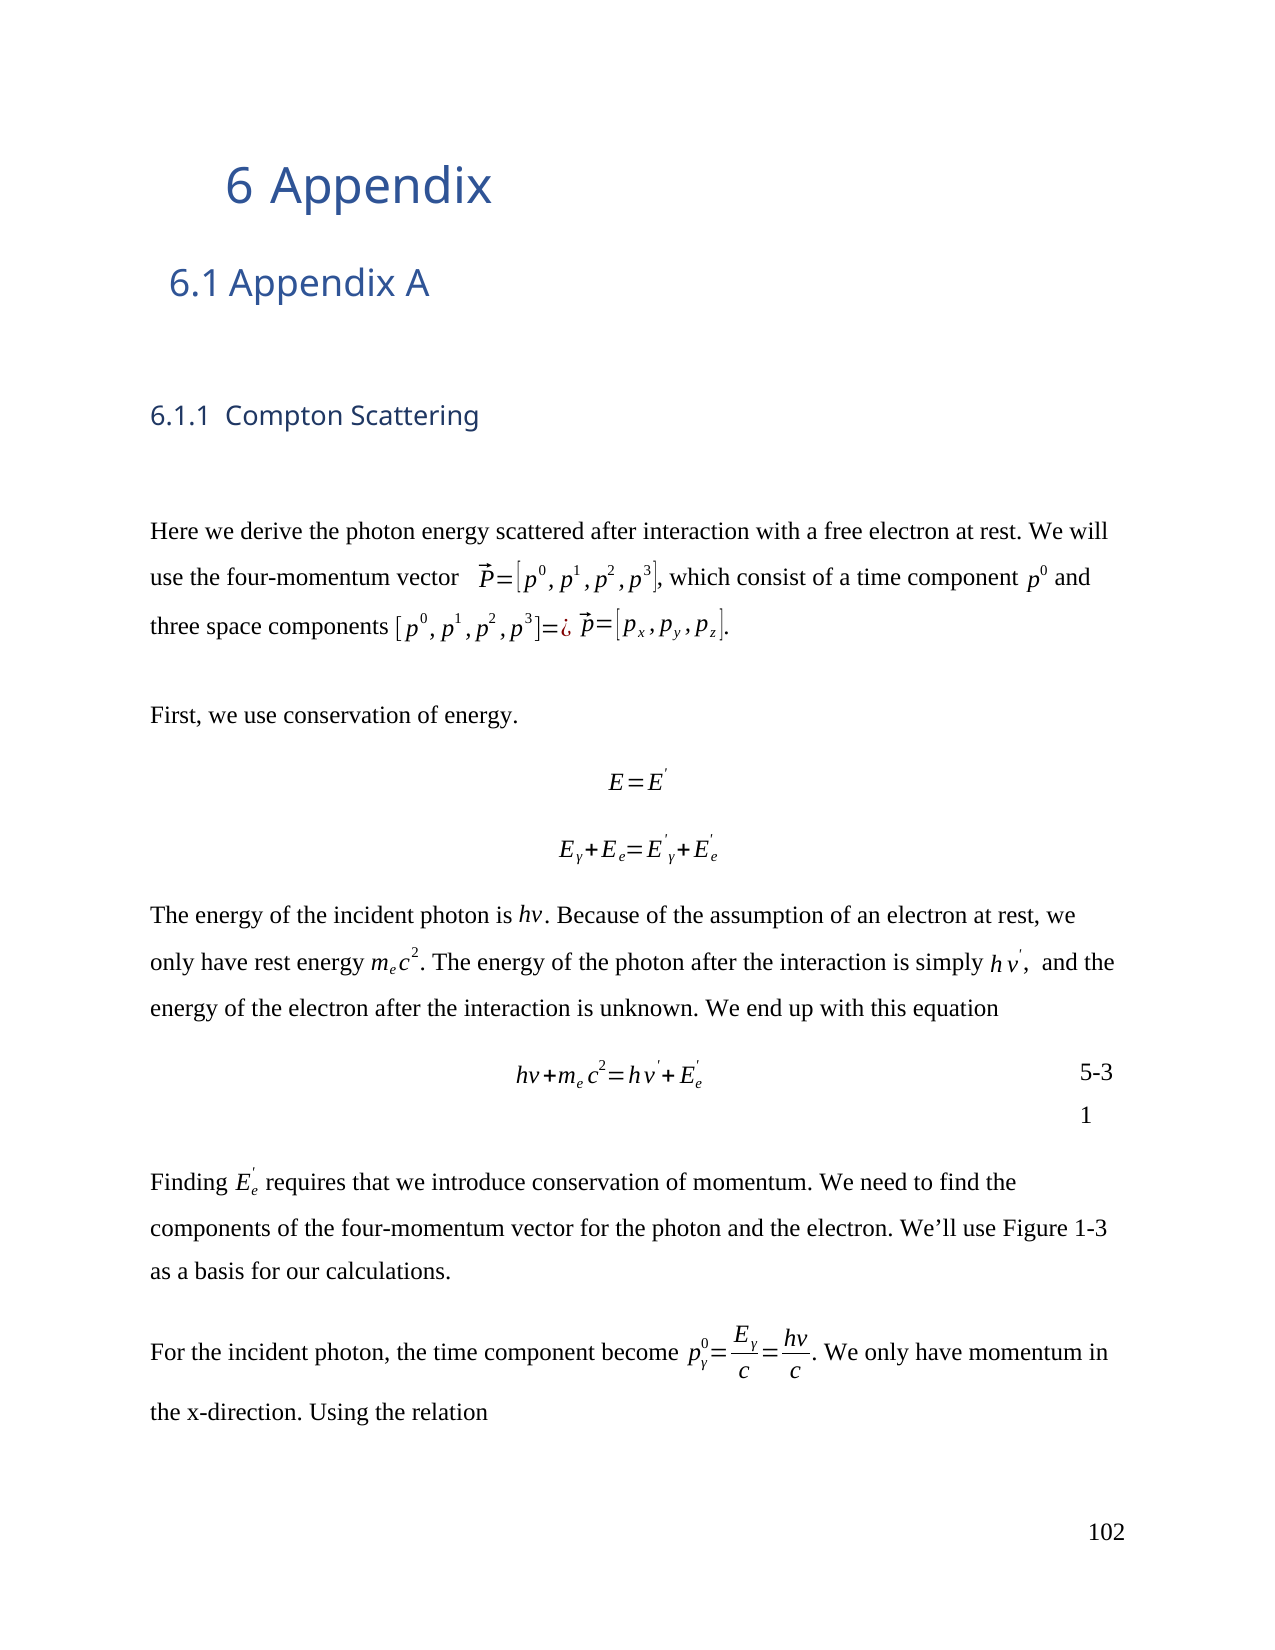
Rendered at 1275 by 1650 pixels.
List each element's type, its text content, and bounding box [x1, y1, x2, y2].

subtitle Compton Scattering [150, 397, 1125, 434]
text Here we derive the photon energy scattered after interaction with a free electron at rest. We will use the four-momentum vector , which consist of a time component and three space components . First, we use conservation of energy. [150, 516, 1125, 729]
subtitle Appendix A [169, 256, 1125, 307]
text Finding requires that we introduce conservation of momentum. We need to find the components of the four-momentum vector for the photon and the electron. We’ll use Figure 1-3 as a basis for our calculations. [150, 1164, 1125, 1285]
text The energy of the incident photon is . Because of the assumption of an electron at rest, we only have rest energy . The energy of the photon after the interaction is simply , and the energy of the electron after the interaction is unknown. We end up with this equation [150, 901, 1125, 1022]
subtitle Appendix [225, 150, 1125, 218]
table_header [150, 1057, 1068, 1164]
text For the incident photon, the time component become . We only have momentum in the x-direction. Using the relation [150, 1320, 1125, 1426]
